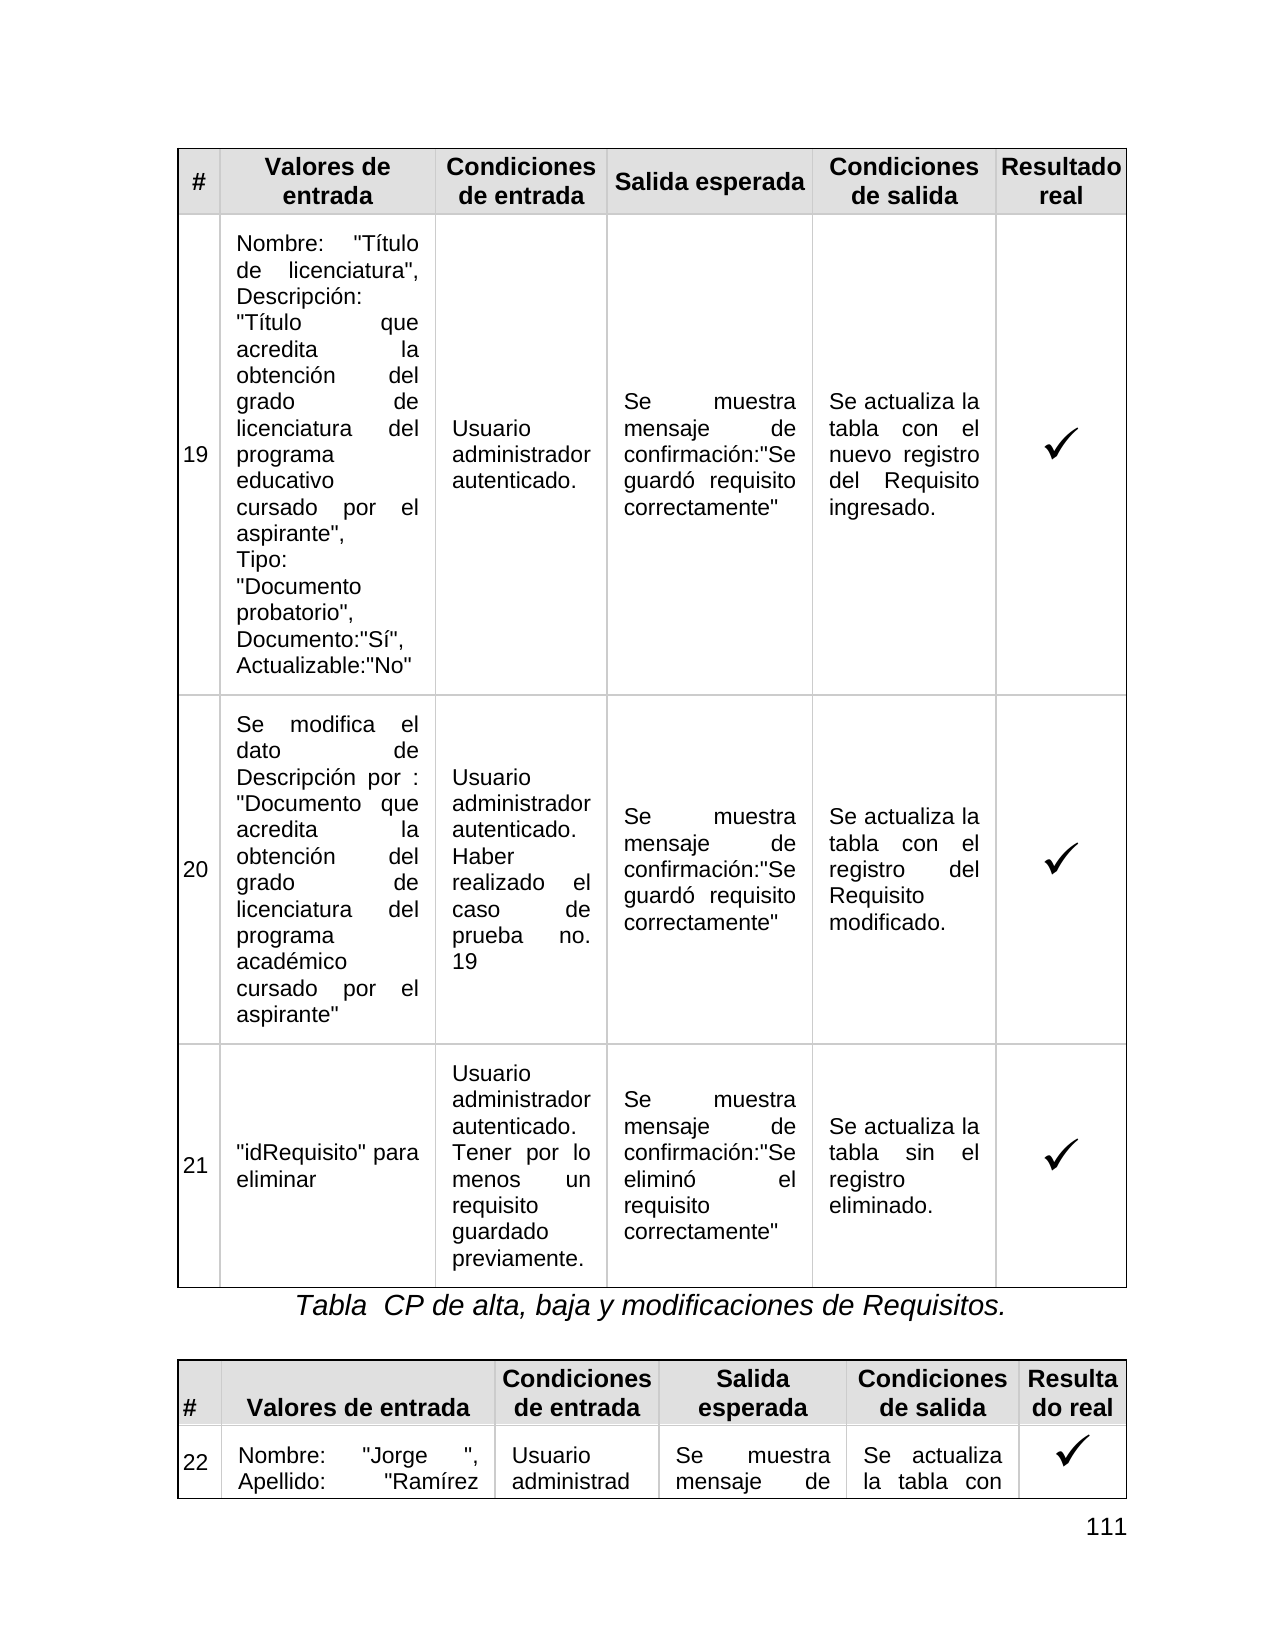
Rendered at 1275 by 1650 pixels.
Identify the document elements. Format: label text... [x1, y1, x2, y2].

table_header Valores de entrada [222, 1361, 494, 1424]
table_header Resultado real [997, 149, 1126, 213]
table_cell Se actualiza la tabla sin el registro eliminado. [813, 1045, 995, 1287]
table_header # [179, 1361, 221, 1424]
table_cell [660, 1426, 846, 1498]
table_header Resultado real [1020, 1361, 1126, 1424]
table_header Salida esperada [608, 149, 812, 213]
table_header Condiciones de entrada [496, 1361, 658, 1424]
table_header Salida esperada [660, 1361, 846, 1424]
table_cell Nombre: "Título de licenciatura", Descripción: "Título que acredita la obtención del grado de licenciatura del programa educativo cursado por el aspirante", Tipo: "Documento probatorio", Documento:"Sí", Actualizable:"No" [221, 215, 435, 694]
table_cell 20 [179, 696, 219, 1043]
table_header Condiciones de salida [847, 1361, 1018, 1424]
table_header Condiciones de entrada [436, 149, 606, 213]
table_cell 21 [179, 1045, 219, 1287]
text Tabla CP de alta, baja y modificaciones de Requisitos. [177, 1288, 1127, 1322]
table_header Condiciones de salida [813, 149, 995, 213]
table_cell "idRequisito" para eliminar [221, 1045, 435, 1287]
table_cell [496, 1426, 658, 1498]
table_cell Usuario administrador autenticado. Tener por lo menos un requisito guardado previamente. [436, 1045, 606, 1287]
table_header # [179, 149, 219, 213]
table_cell 22 [179, 1426, 221, 1498]
table_cell [997, 215, 1126, 694]
table_cell 19 [179, 215, 219, 694]
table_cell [847, 1426, 1018, 1498]
table_cell Usuario administrador autenticado. [436, 215, 606, 694]
table_cell Se muestra mensaje de confirmación:"Se guardó requisito correctamente" [608, 696, 812, 1043]
table_cell Se muestra mensaje de confirmación:"Se guardó requisito correctamente" [608, 215, 812, 694]
table_cell Se actualiza la tabla con el registro del Requisito modificado. [813, 696, 995, 1043]
table_cell Se muestra mensaje de confirmación:"Se eliminó el requisito correctamente" [608, 1045, 812, 1287]
table_cell [997, 696, 1126, 1043]
table_cell [997, 1045, 1126, 1287]
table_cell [222, 1426, 494, 1498]
table_cell [1020, 1426, 1126, 1498]
table_header Valores de entrada [221, 149, 435, 213]
table_cell Se actualiza la tabla con el nuevo registro del Requisito ingresado. [813, 215, 995, 694]
table_cell Usuario administrador autenticado. Haber realizado el caso de prueba no. 19 [436, 696, 606, 1043]
table_cell Se modifica el dato de Descripción por : "Documento que acredita la obtención del grado de licenciatura del programa académico cursado por el aspirante" [221, 696, 435, 1043]
